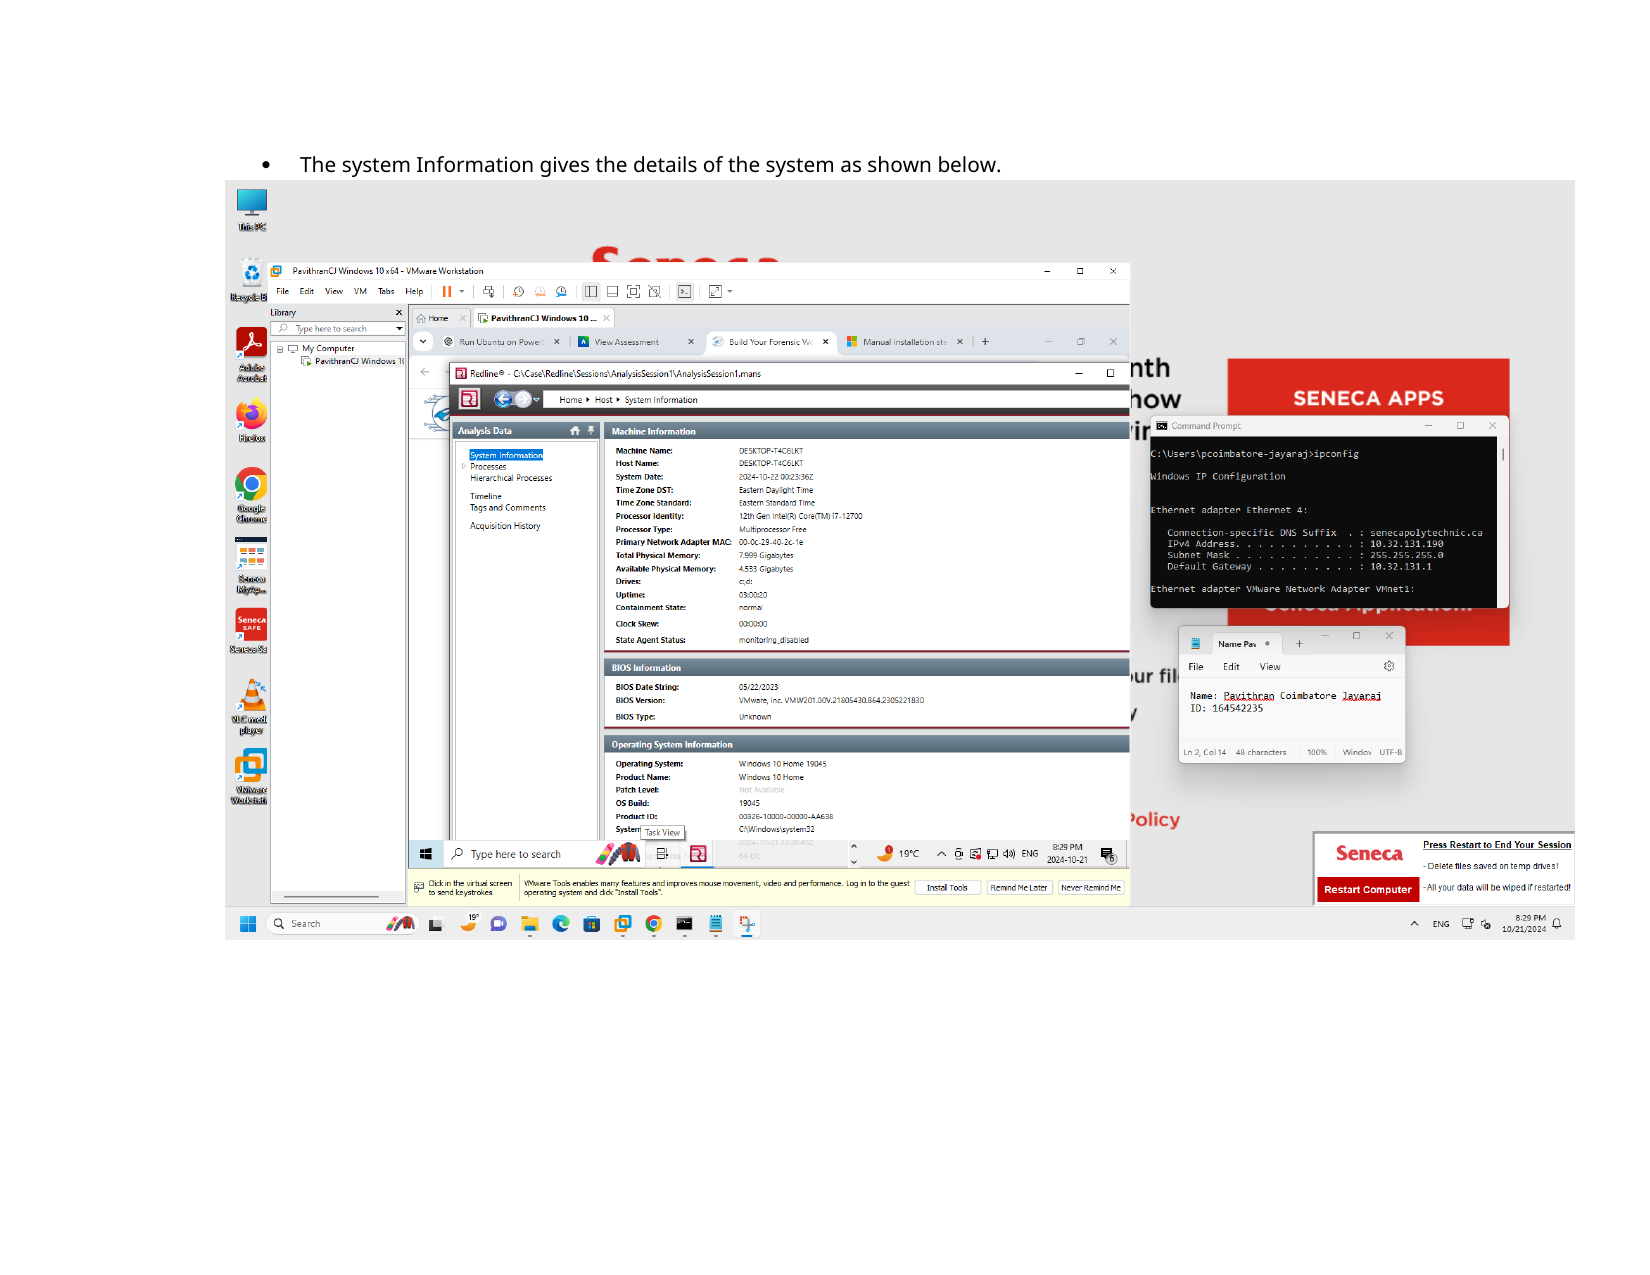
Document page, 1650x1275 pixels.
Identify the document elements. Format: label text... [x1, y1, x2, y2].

list The system Information gives the details of the system as shown below. [262, 150, 1500, 178]
picture [225, 180, 1575, 940]
